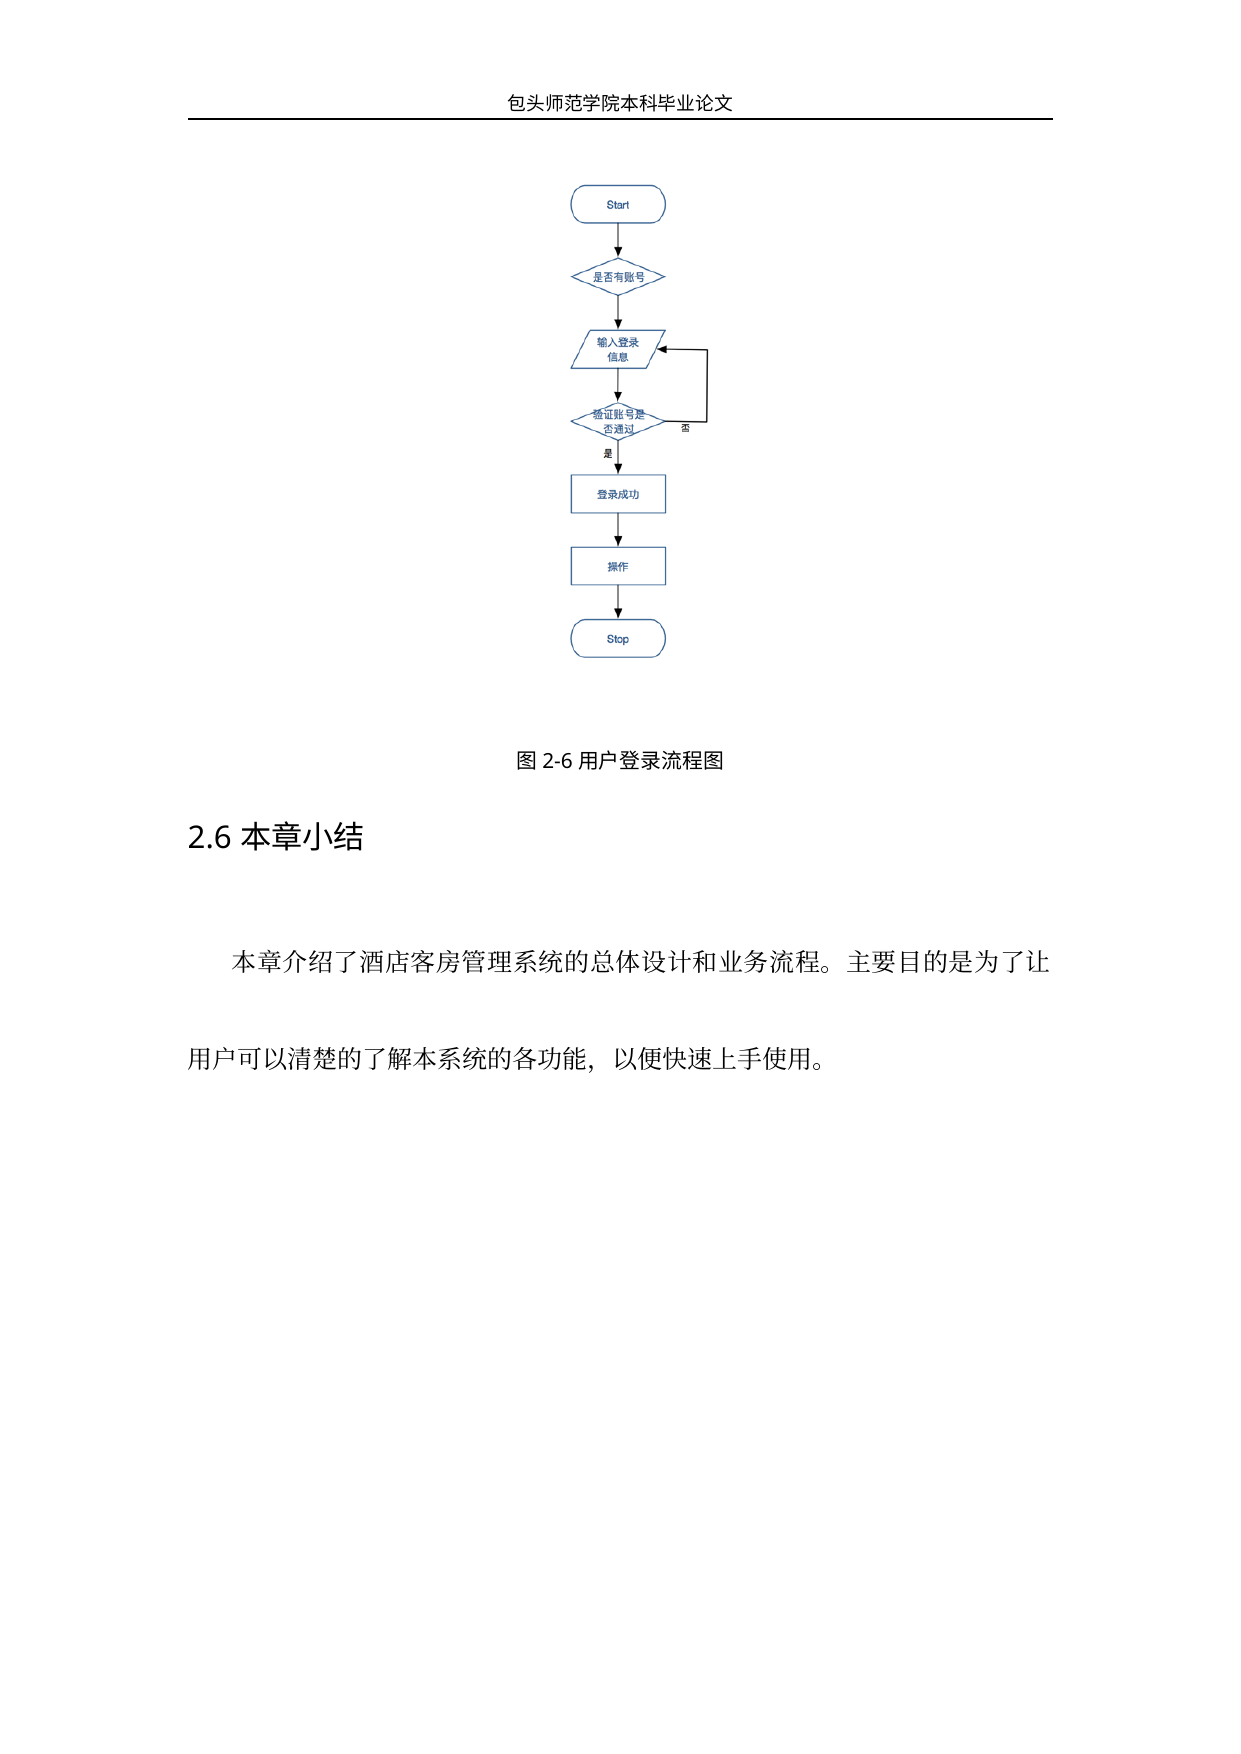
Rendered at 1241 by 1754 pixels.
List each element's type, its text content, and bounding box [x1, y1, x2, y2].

text 本章介绍了酒店客房管理系统的总体设计和业务流程。主要目的是为了让用户可以清楚的了解本系统的各功能，以便快速上手使用。 [187, 928, 1053, 1091]
subtitle 2.6 本章小结 [187, 803, 1053, 868]
picture [503, 162, 737, 684]
text 图 2-6 用户登录流程图 [187, 743, 1053, 776]
